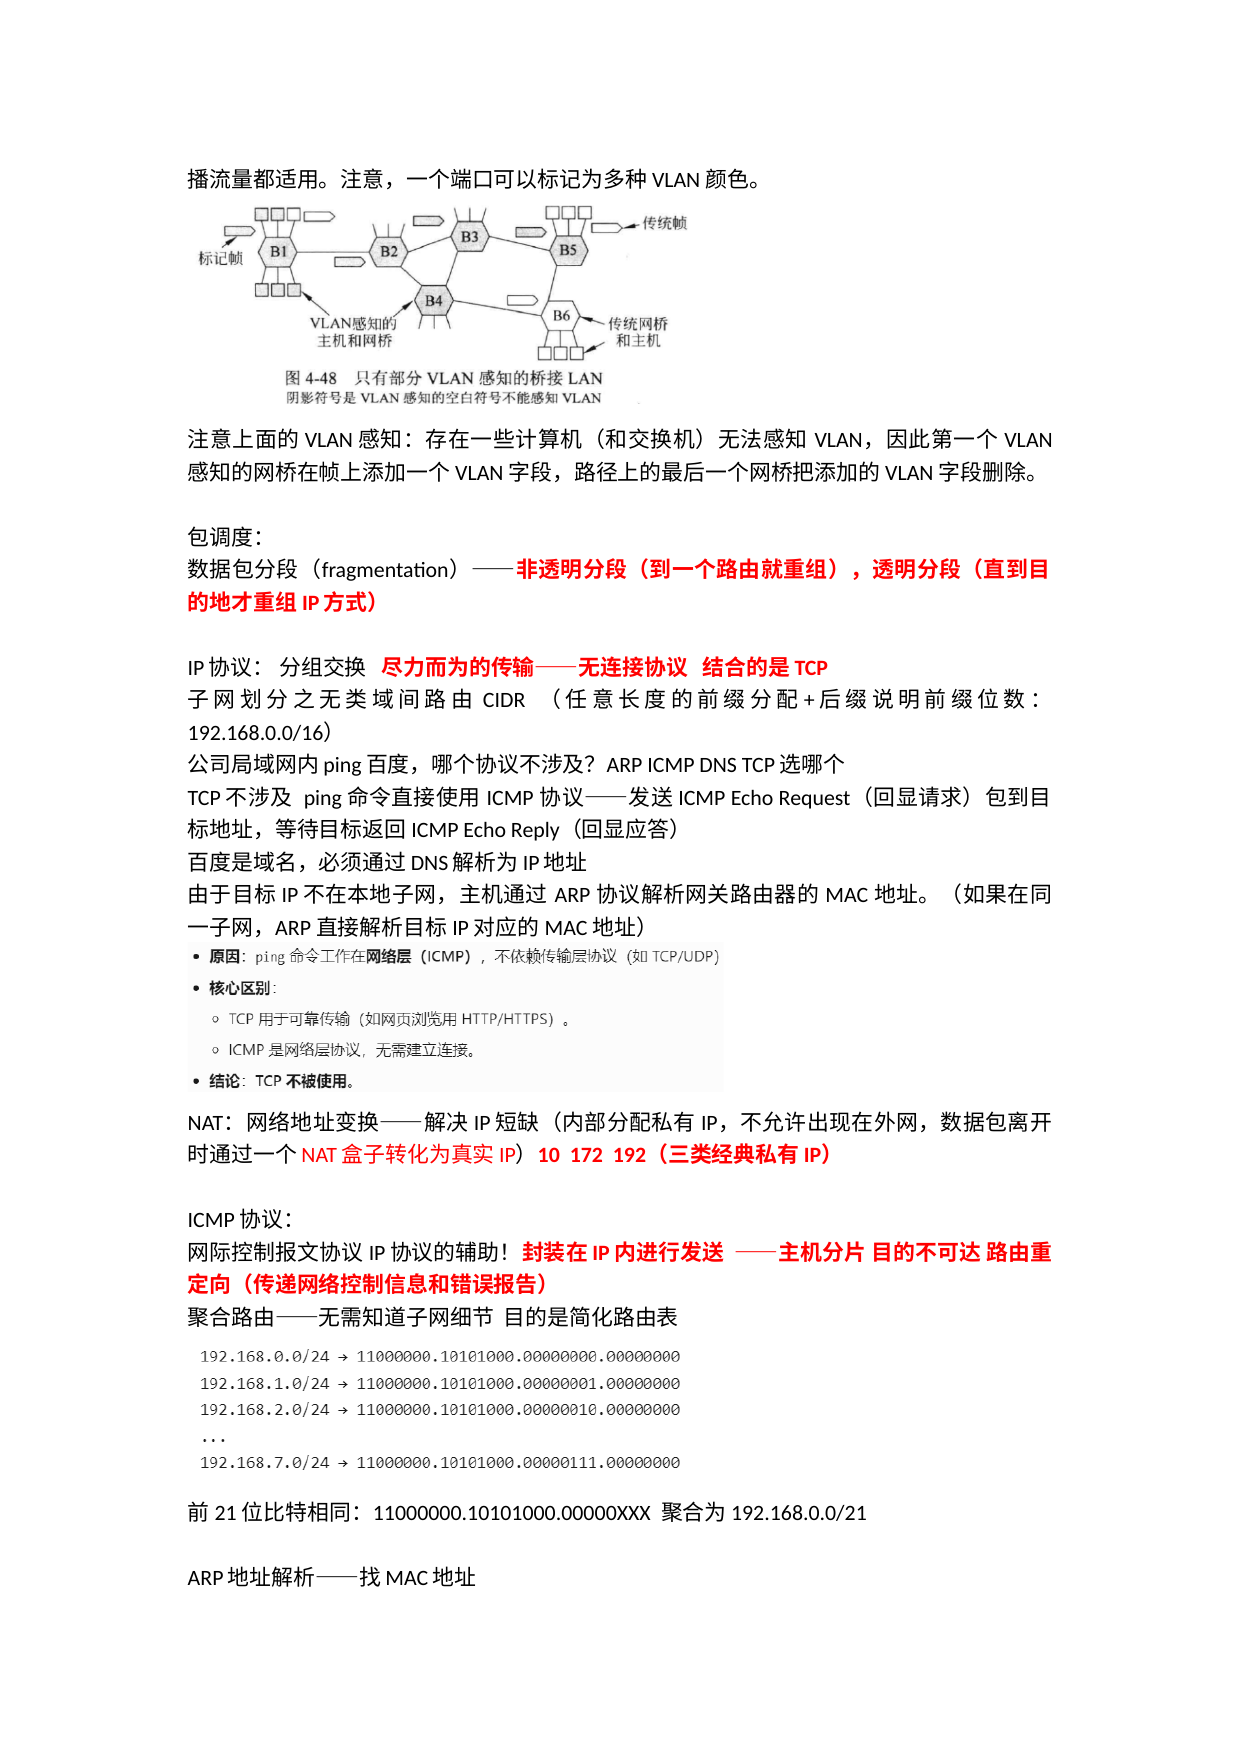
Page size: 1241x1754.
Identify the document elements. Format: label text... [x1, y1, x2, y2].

text 聚合路由——无需知道子网细节 目的是简化路由表 [187, 1299, 1053, 1332]
text 网际控制报文协议 IP协议的辅助！封装在IP内进行发送 ——主机分片 目的不可达 路由重定向（传递网络控制信息和错误报告） [187, 1234, 1053, 1299]
text IP协议： 分组交换 尽力而为的传输——无连接协议 结合的是TCP [187, 649, 1053, 682]
text ARP地址解析——找MAC地址 [187, 1559, 1053, 1592]
text 注意上面的VLAN感知：存在一些计算机（和交换机）无法感知 VLAN，因此第一个 VLAN 感知的网桥在帧上添加一个 VLAN 字段，路径上的最后一个网桥把添加的 VLAN 字段删除。 [187, 422, 1053, 487]
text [187, 162, 1053, 194]
picture [187, 1332, 692, 1482]
text TCP不涉及 ping 命令直接使用 ICMP 协议——发送ICMP Echo Request（回显请求）包到目标地址，等待目标返回 ICMP Echo Reply（回显应答） [187, 779, 1053, 844]
text 包调度： [187, 519, 1053, 552]
text 数据包分段（fragmentation）——非透明分段（到一个路由就重组），透明分段（直到目的地才重组 IP方式） [187, 552, 1053, 617]
text 百度是域名，必须通过DNS解析为IP地址 [187, 844, 1053, 877]
picture [187, 194, 694, 404]
text ICMP协议： [187, 1202, 1053, 1234]
picture [187, 942, 724, 1092]
text NAT：网络地址变换——解决IP短缺（内部分配私有IP，不允许出现在外网，数据包离开时通过一个NAT盒子转化为真实IP）10 172 192（三类经典私有IP） [187, 1104, 1053, 1169]
text 子网划分之无类域间路由CIDR （任意长度的前缀分配+后缀说明前缀位数：192.168.0.0/16） [187, 682, 1053, 747]
text 前 21 位比特相同：11000000.10101000.00000XXX 聚合为192.168.0.0/21 [187, 1494, 1053, 1527]
text 公司局域网内ping百度，哪个协议不涉及？ARP ICMP DNS TCP选哪个 [187, 747, 1053, 779]
text 由于目标IP不在本地子网，主机通过 ARP 协议解析网关路由器的 MAC 地址。（如果在同一子网，ARP 直接解析目标 IP 对应的 MAC 地址） [187, 877, 1053, 942]
